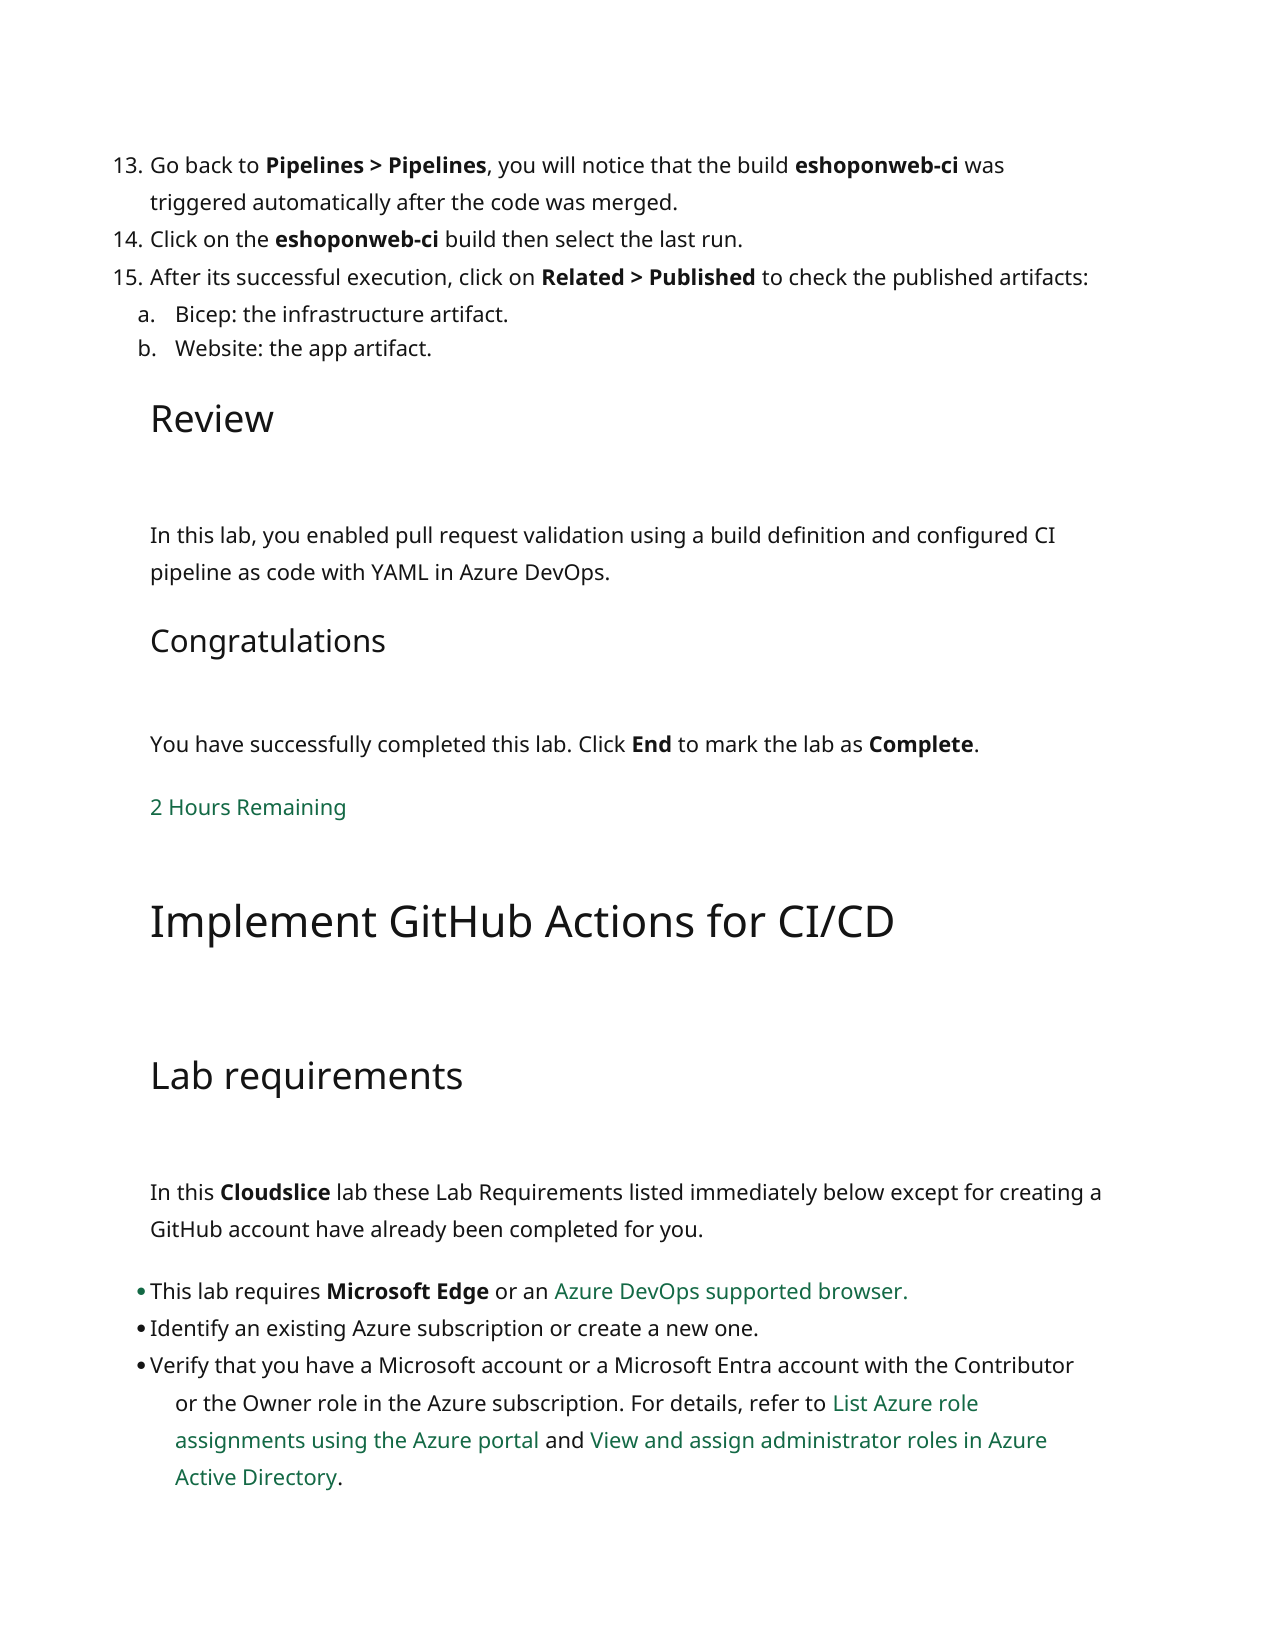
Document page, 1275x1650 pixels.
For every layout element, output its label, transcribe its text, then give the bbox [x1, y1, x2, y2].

text 2 Hours Remaining [150, 792, 1125, 821]
list Bicep: the infrastructure artifact. [137, 299, 1100, 328]
subtitle Congratulations [150, 619, 1125, 662]
list Identify an existing Azure subscription or create a new one. [137, 1313, 1100, 1343]
subtitle Review [150, 393, 1125, 444]
list Website: the app artifact. [137, 333, 1100, 363]
list Click on the eshoponweb-ci build then select the last run. [112, 224, 1100, 254]
text In this Cloudslice lab these Lab Requirements listed immediately below except for creating a GitHub account have already been completed for you. [150, 1177, 1125, 1244]
subtitle Lab requirements [150, 1049, 1125, 1101]
list Go back to Pipelines > Pipelines, you will notice that the build eshoponweb-ci was triggered automatically after the code was merged. [112, 150, 1100, 217]
list Verify that you have a Microsoft account or a Microsoft Entra account with the Contributor or the Owner role in the Azure subscription. For details, refer to List Azure role assignments using the Azure portal and View and assign administrator roles in Azure Active Directory. [137, 1350, 1100, 1492]
subtitle Implement GitHub Actions for CI/CD [150, 891, 1125, 950]
list This lab requires Microsoft Edge or an Azure DevOps supported browser. [137, 1276, 1100, 1306]
list After its successful execution, click on Related > Published to check the published artifacts: [112, 262, 1100, 291]
text In this lab, you enabled pull request validation using a build definition and configured CI pipeline as code with YAML in Azure DevOps. [150, 520, 1125, 587]
text You have successfully completed this lab. Click End to mark the lab as Complete. [150, 729, 1125, 759]
